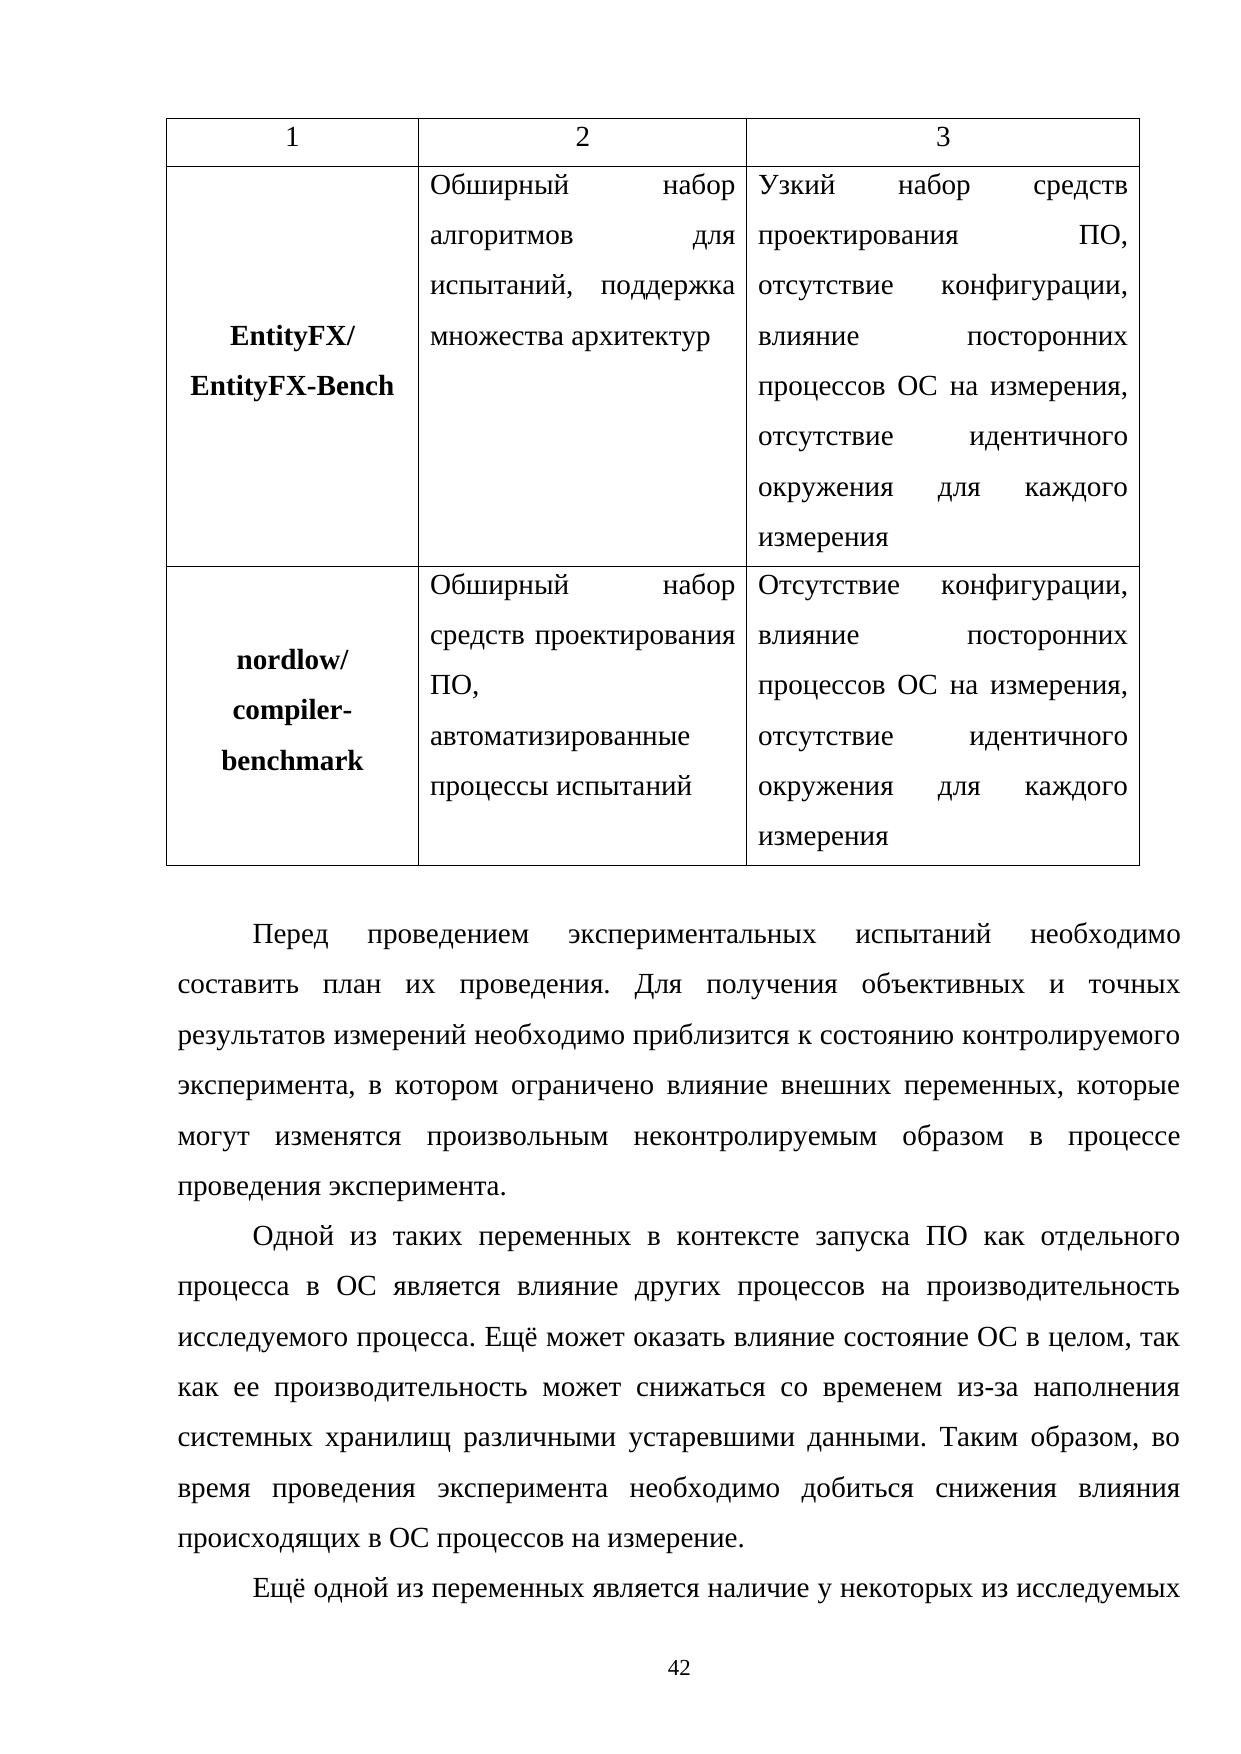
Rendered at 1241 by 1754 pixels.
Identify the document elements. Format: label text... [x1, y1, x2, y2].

table_header 2 [419, 119, 746, 166]
text Одной из таких переменных в контексте запуска ПО как отдельного процесса в ОС является влияние других процессов на производительность исследуемого процесса. Ещё может оказать влияние состояние ОС в целом, так как ее производительность может снижаться со временем из-за наполнения системных хранилищ различными устаревшими данными. Таким образом, во время проведения эксперимента необходимо добиться снижения влияния происходящих в ОС процессов на измерение. [177, 1218, 1181, 1554]
table_cell nordlow/ compiler-benchmark [167, 567, 418, 865]
table_cell Узкий набор средств проектирования ПО, отсутствие конфигурации, влияние посторонних процессов ОС на измерения, отсутствие идентичного окружения для каждого измерения [747, 167, 1139, 566]
table_cell Обширный набор алгоритмов для испытаний, поддержка множества архитектур [419, 167, 746, 566]
table_cell Обширный набор средств проектирования ПО, автоматизированные процессы испытаний [419, 567, 746, 865]
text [177, 1570, 1181, 1604]
table_header 3 [747, 119, 1139, 166]
table_cell Отсутствие конфигурации, влияние посторонних процессов ОС на измерения, отсутствие идентичного окружения для каждого измерения [747, 567, 1139, 865]
table_cell EntityFX/ EntityFX-Bench [167, 167, 418, 566]
table_header 1 [167, 119, 418, 166]
text Перед проведением экспериментальных испытаний необходимо составить план их проведения. Для получения объективных и точных результатов измерений необходимо приблизится к состоянию контролируемого эксперимента, в котором ограничено влияние внешних переменных, которые могут изменятся произвольным неконтролируемым образом в процессе проведения эксперимента. [177, 916, 1181, 1201]
